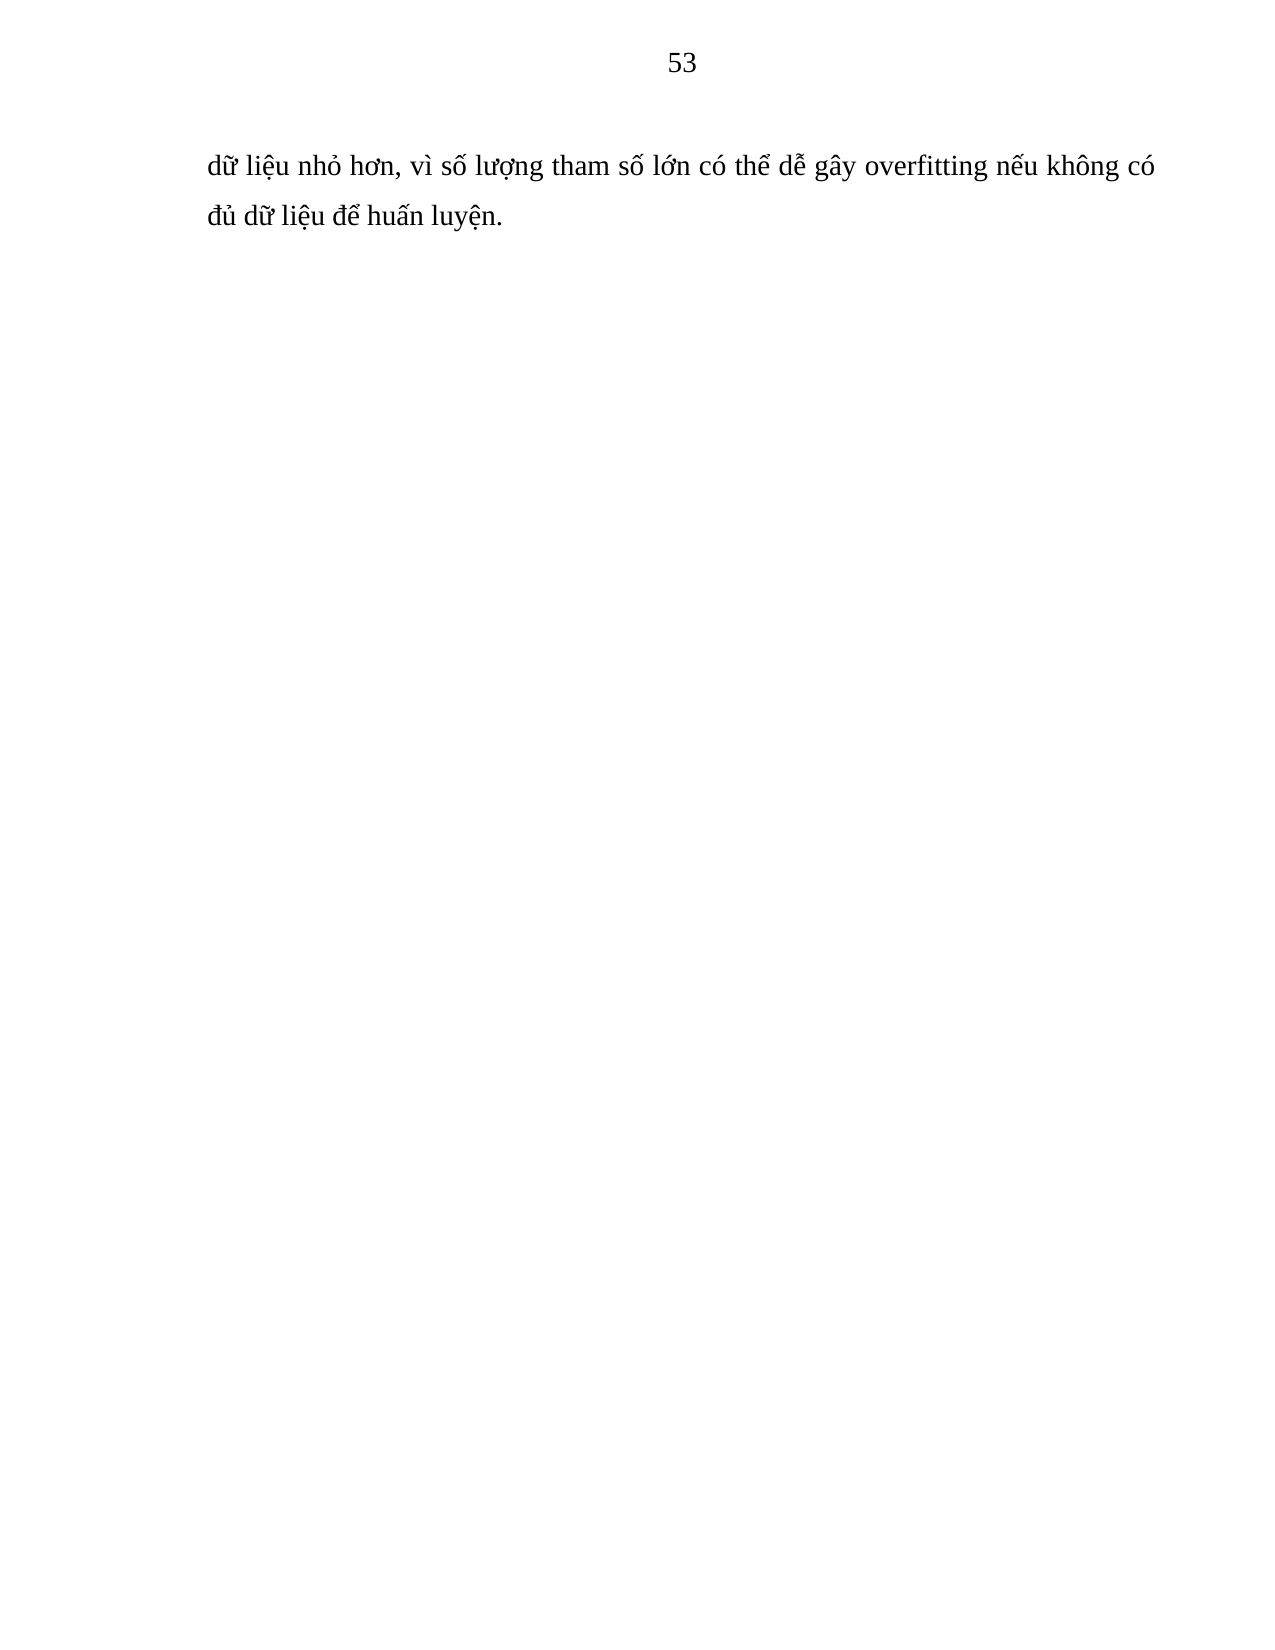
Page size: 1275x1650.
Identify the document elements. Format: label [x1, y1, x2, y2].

text [207, 148, 1157, 232]
